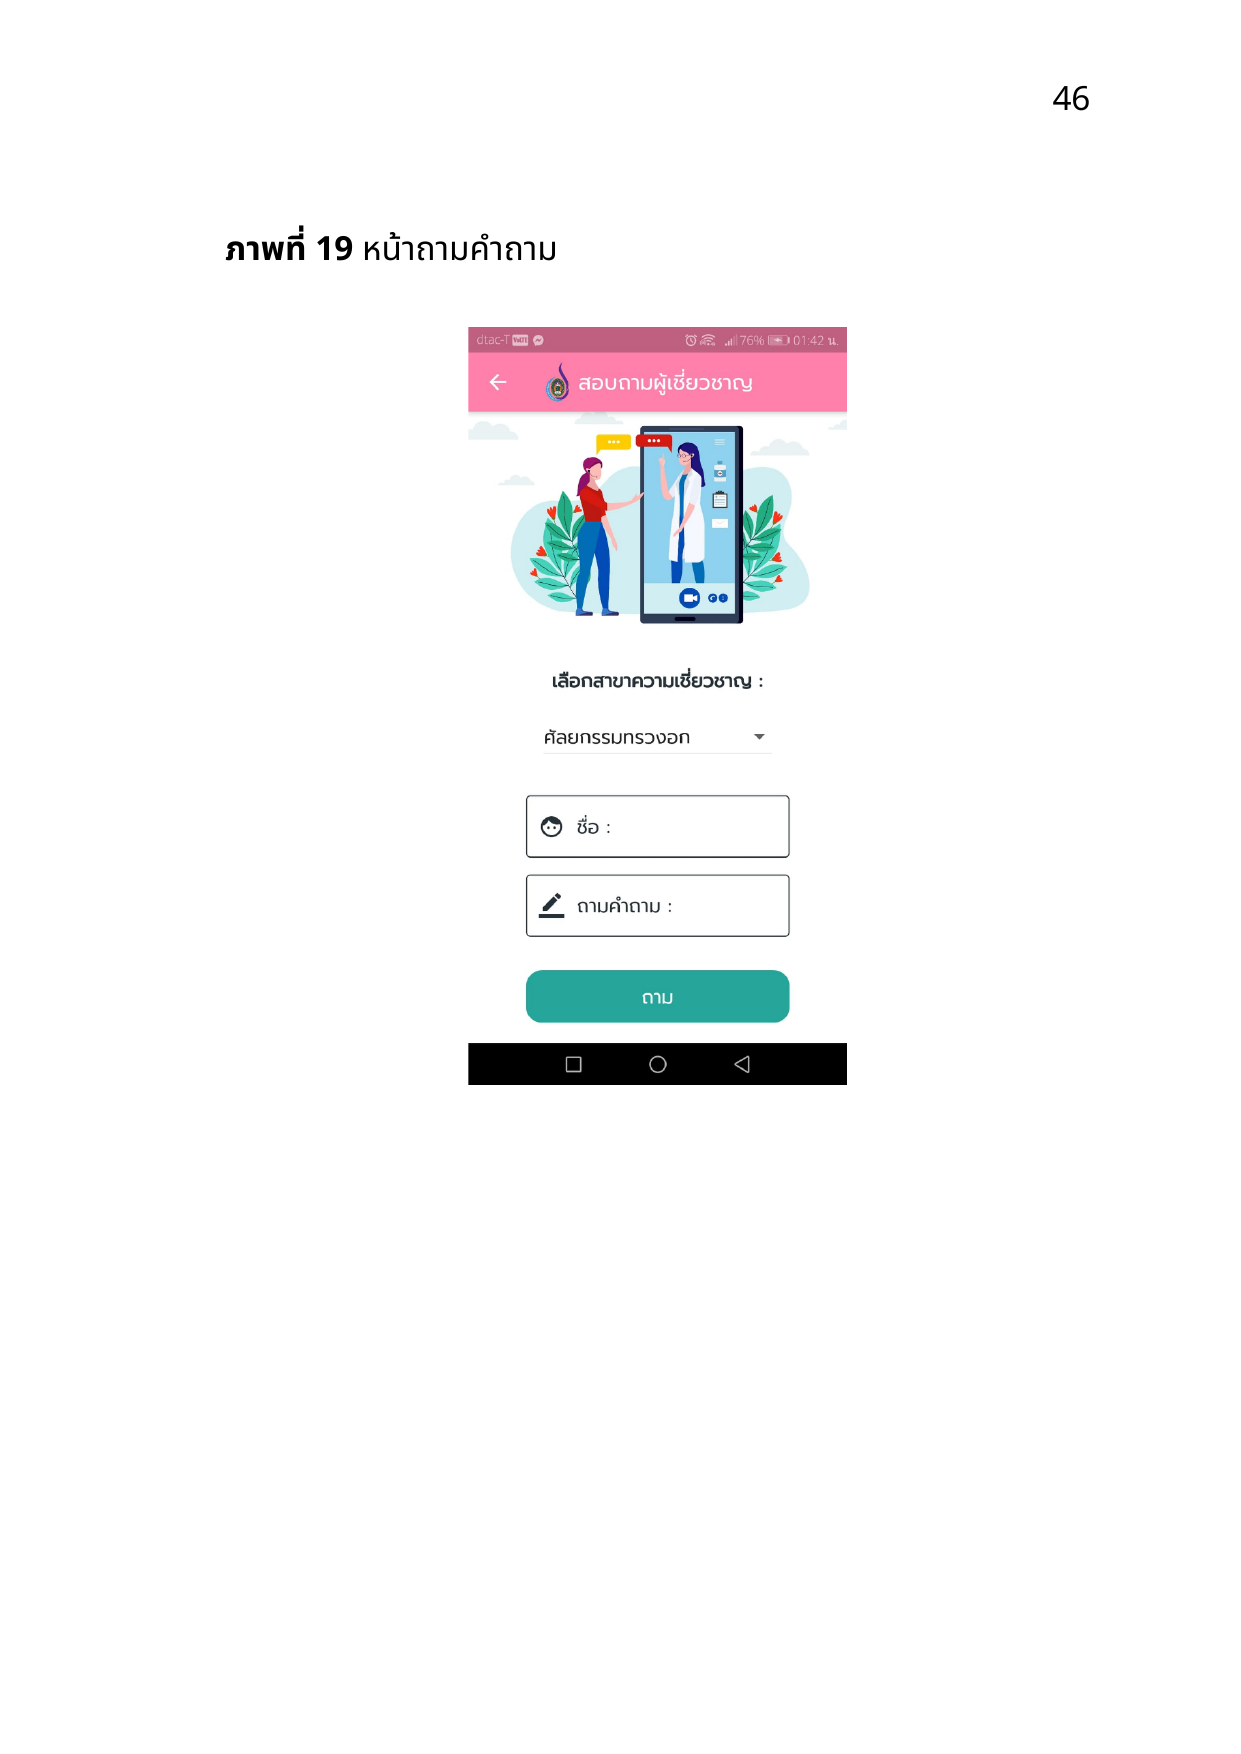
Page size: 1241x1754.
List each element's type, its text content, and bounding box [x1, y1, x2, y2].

text ภาพที่ 19 หน้าถามคำถาม [225, 225, 1090, 276]
picture [468, 327, 847, 1085]
